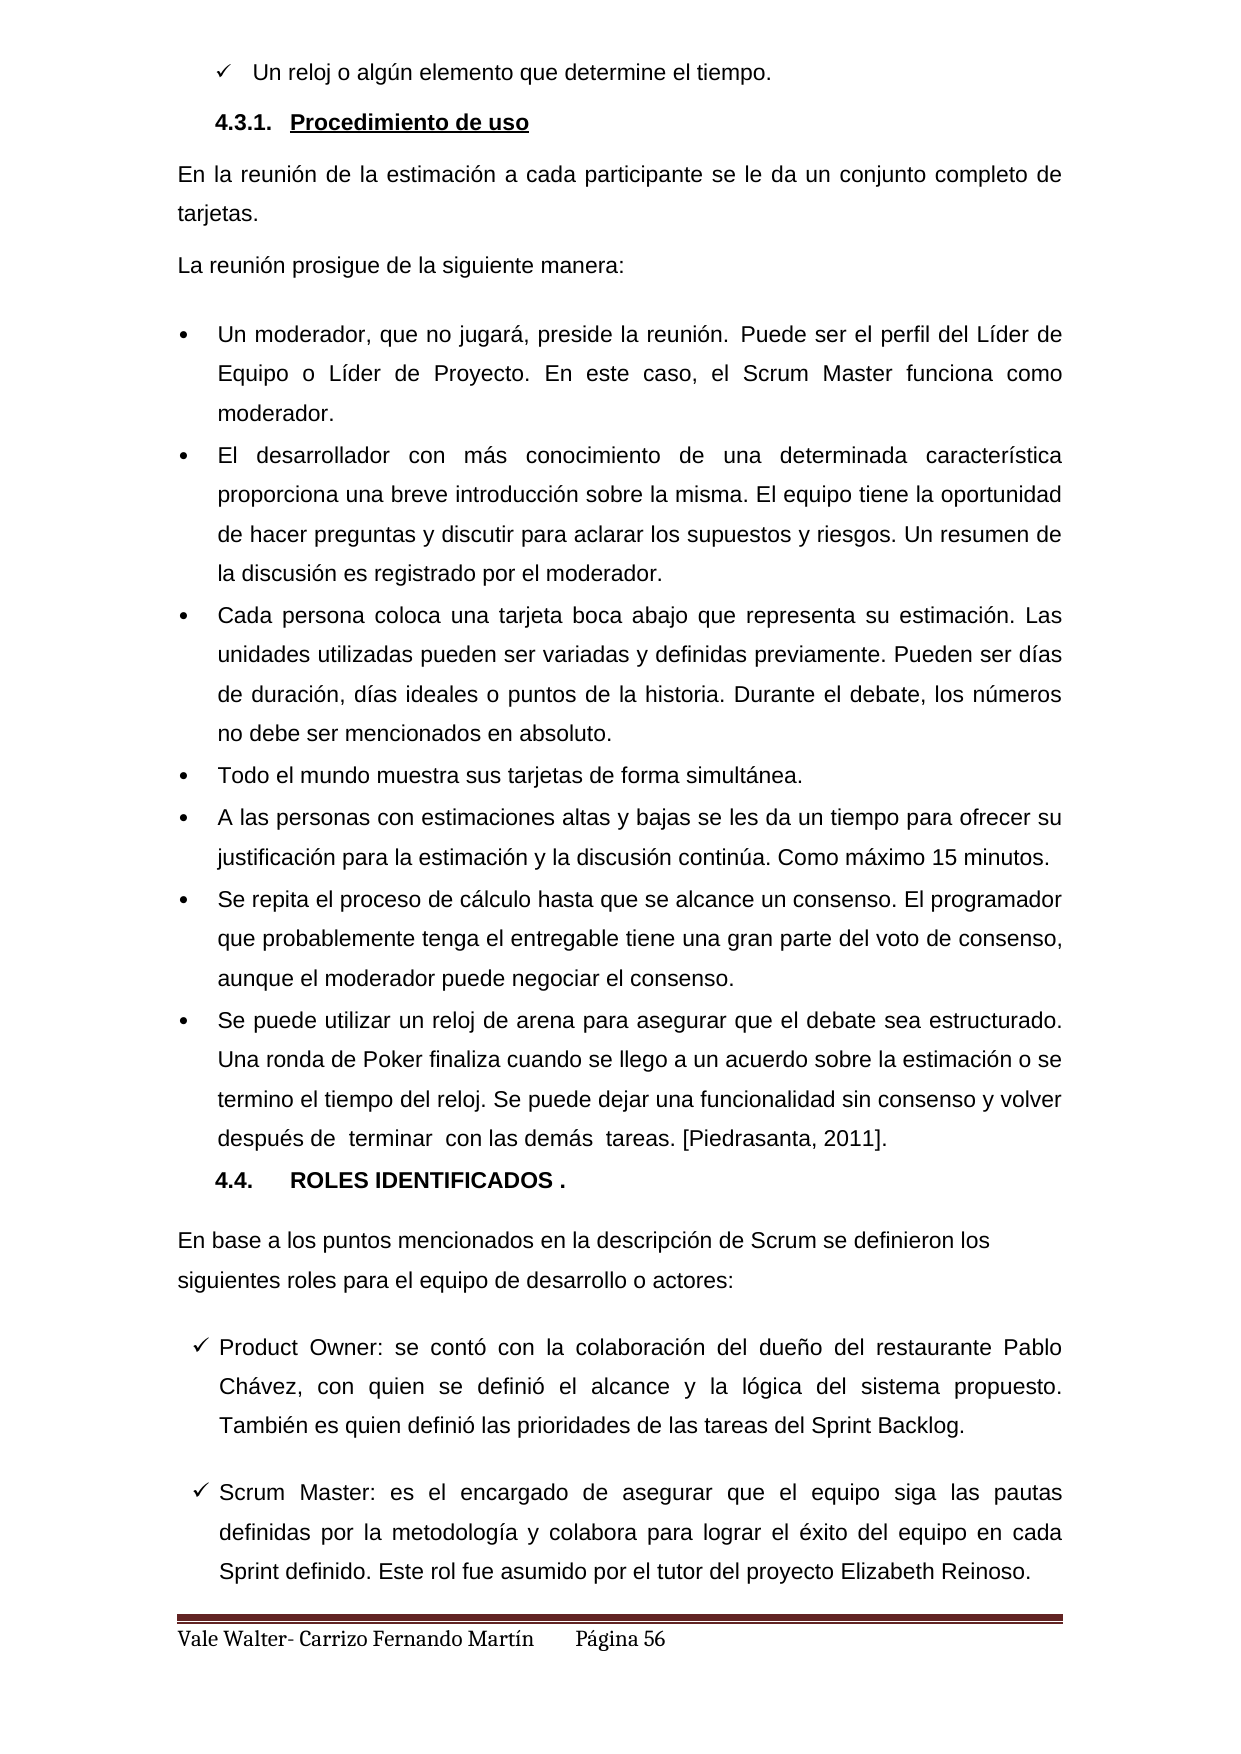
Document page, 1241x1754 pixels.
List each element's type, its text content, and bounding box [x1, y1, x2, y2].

list ROLES IDENTIFICADOS . [215, 1167, 1063, 1193]
list Se puede utilizar un reloj de arena para asegurar que el debate sea estructurado. Una ronda de Poker finaliza cuando se llego a un acuerdo sobre la estimación o se termino el tiempo del reloj. Se puede dejar una funcionalidad sin consenso y volver después de terminar con las demás tareas. [Piedrasanta, 2011]. [180, 1007, 1063, 1152]
list Scrum Master: es el encargado de asegurar que el equipo siga las pautas definidas por la metodología y colabora para lograr el éxito del equipo en cada Sprint definido. Este rol fue asumido por el tutor del proyecto Elizabeth Reinoso. [191, 1479, 1063, 1584]
list Cada persona coloca una tarjeta boca abajo que representa su estimación. Las unidades utilizadas pueden ser variadas y definidas previamente. Pueden ser días de duración, días ideales o puntos de la historia. Durante el debate, los números no debe ser mencionados en absoluto. [180, 602, 1063, 747]
list El desarrollador con más conocimiento de una determinada característica proporciona una breve introducción sobre la misma. El equipo tiene la oportunidad de hacer preguntas y discutir para aclarar los supuestos y riesgos. Un resumen de la discusión es registrado por el moderador. [180, 442, 1063, 586]
text En la reunión de la estimación a cada participante se le da un conjunto completo de tarjetas. [177, 161, 1063, 226]
list Todo el mundo muestra sus tarjetas de forma simultánea. [180, 762, 1063, 789]
list Se repita el proceso de cálculo hasta que se alcance un consenso. El programador que probablemente tenga el entregable tiene una gran parte del voto de consenso, aunque el moderador puede negociar el consenso. [180, 886, 1063, 991]
list Un moderador, que no jugará, preside la reunión. Puede ser el perfil del Líder de Equipo o Líder de Proyecto. En este caso, el Scrum Master funciona como moderador. [180, 321, 1063, 426]
text La reunión prosigue de la siguiente manera: [177, 252, 1063, 278]
list A las personas con estimaciones altas y bajas se les da un tiempo para ofrecer su justificación para la estimación y la discusión continúa. Como máximo 15 minutos. [180, 804, 1063, 870]
list Un reloj o algún elemento que determine el tiempo. [215, 59, 1063, 85]
list Product Owner: se contó con la colaboración del dueño del restaurante Pablo Chávez, con quien se definió el alcance y la lógica del sistema propuesto. También es quien definió las prioridades de las tareas del Sprint Backlog. [191, 1333, 1063, 1439]
list Procedimiento de uso [215, 108, 1063, 135]
text En base a los puntos mencionados en la descripción de Scrum se definieron los siguientes roles para el equipo de desarrollo o actores: [177, 1227, 1063, 1293]
